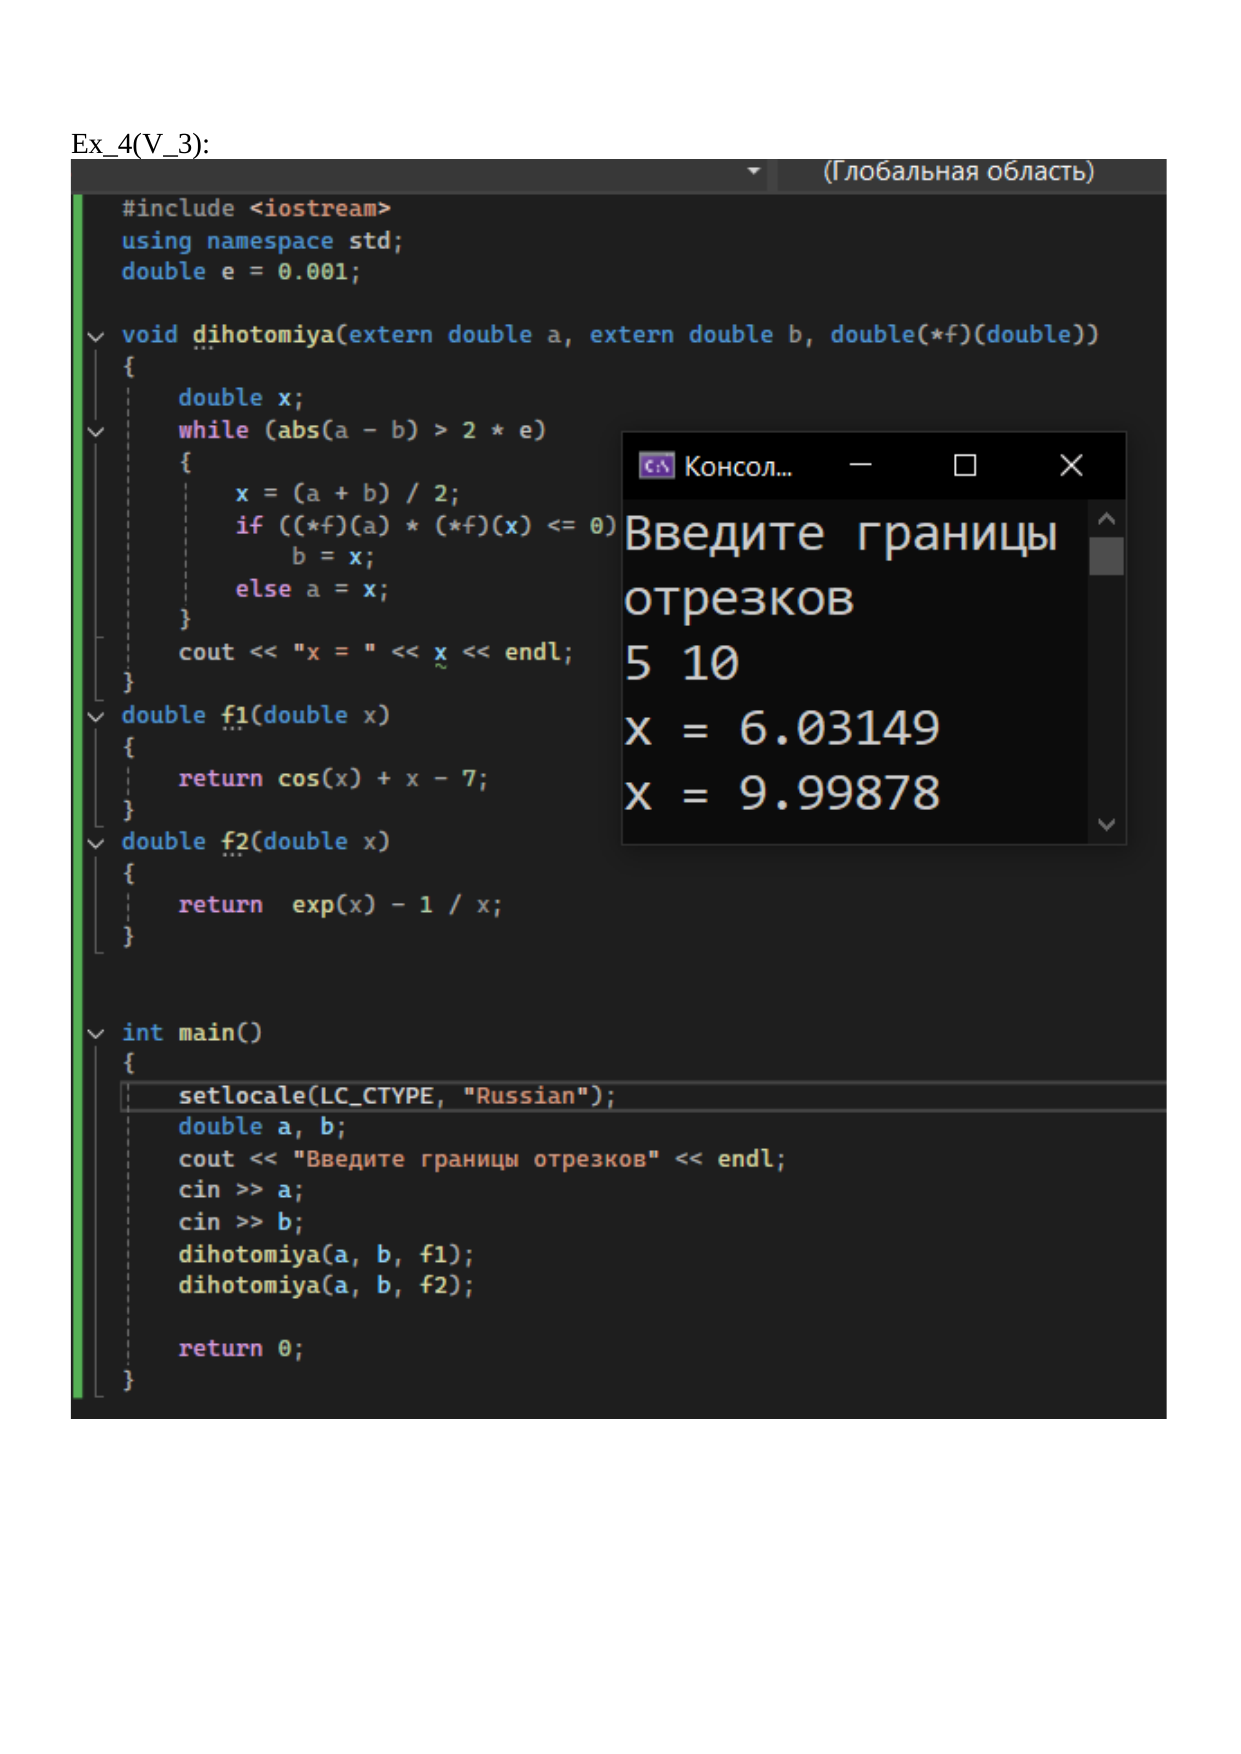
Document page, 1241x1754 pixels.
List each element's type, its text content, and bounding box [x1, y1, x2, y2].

text Ex_4(V_3): [71, 126, 1169, 160]
picture [70, 159, 1167, 1419]
